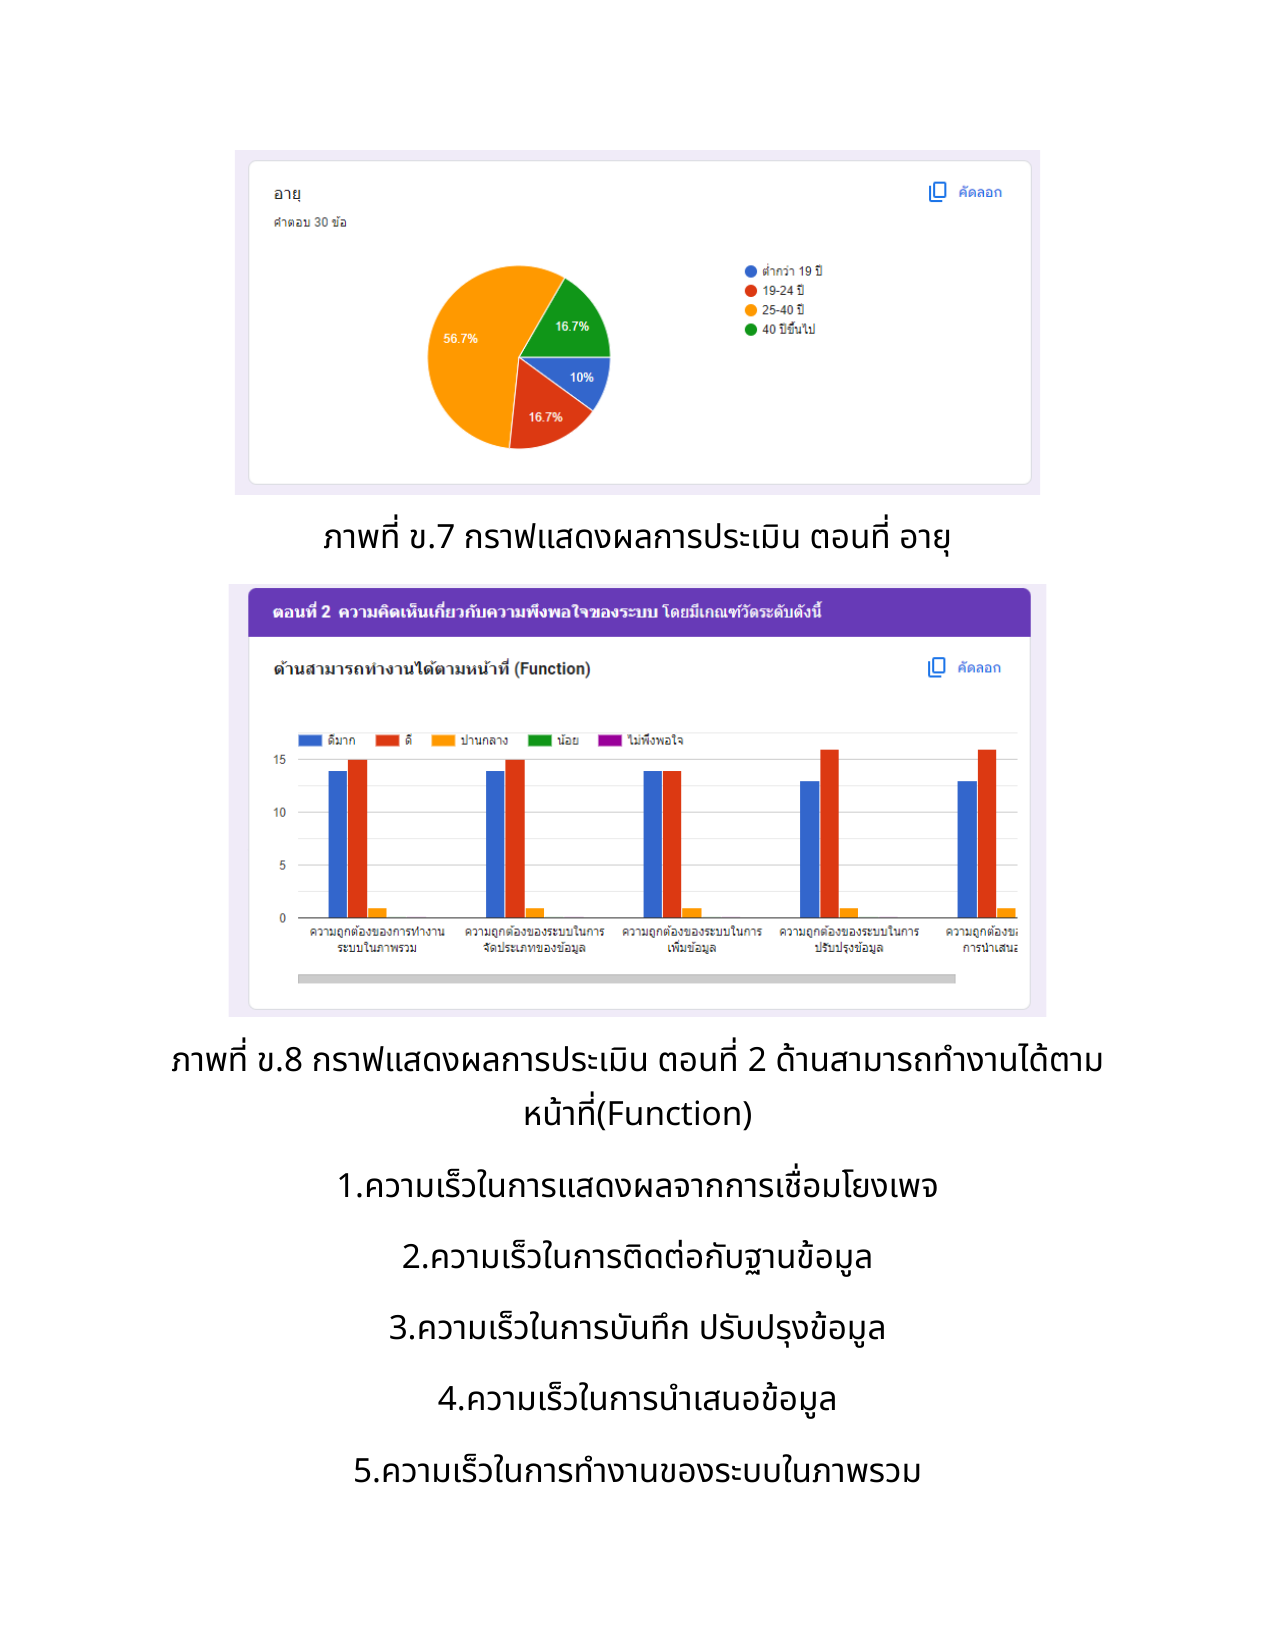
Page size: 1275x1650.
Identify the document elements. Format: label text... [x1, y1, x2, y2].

text 1.ความเร็วในการแสดงผลจากการเชื่อมโยงเพจ [150, 1161, 1125, 1212]
text 4.ความเร็วในการนำเสนอข้อมูล [150, 1375, 1125, 1426]
text 5.ความเร็วในการทำงานของระบบในภาพรวม [150, 1446, 1125, 1497]
text 2.ความเร็วในการติดต่อกับฐานข้อมูล [150, 1233, 1125, 1283]
picture [234, 150, 1041, 495]
picture [228, 584, 1047, 1017]
text 3.ความเร็วในการบันทึก ปรับปรุงข้อมูล [150, 1304, 1125, 1354]
text ภาพที่ ข.7 กราฟแสดงผลการประเมิน ตอนที่ อายุ [150, 513, 1125, 564]
text ภาพที่ ข.8 กราฟแสดงผลการประเมิน ตอนที่ 2 ด้านสามารถทำงานได้ตามหน้าที่(Function) [150, 1036, 1125, 1141]
